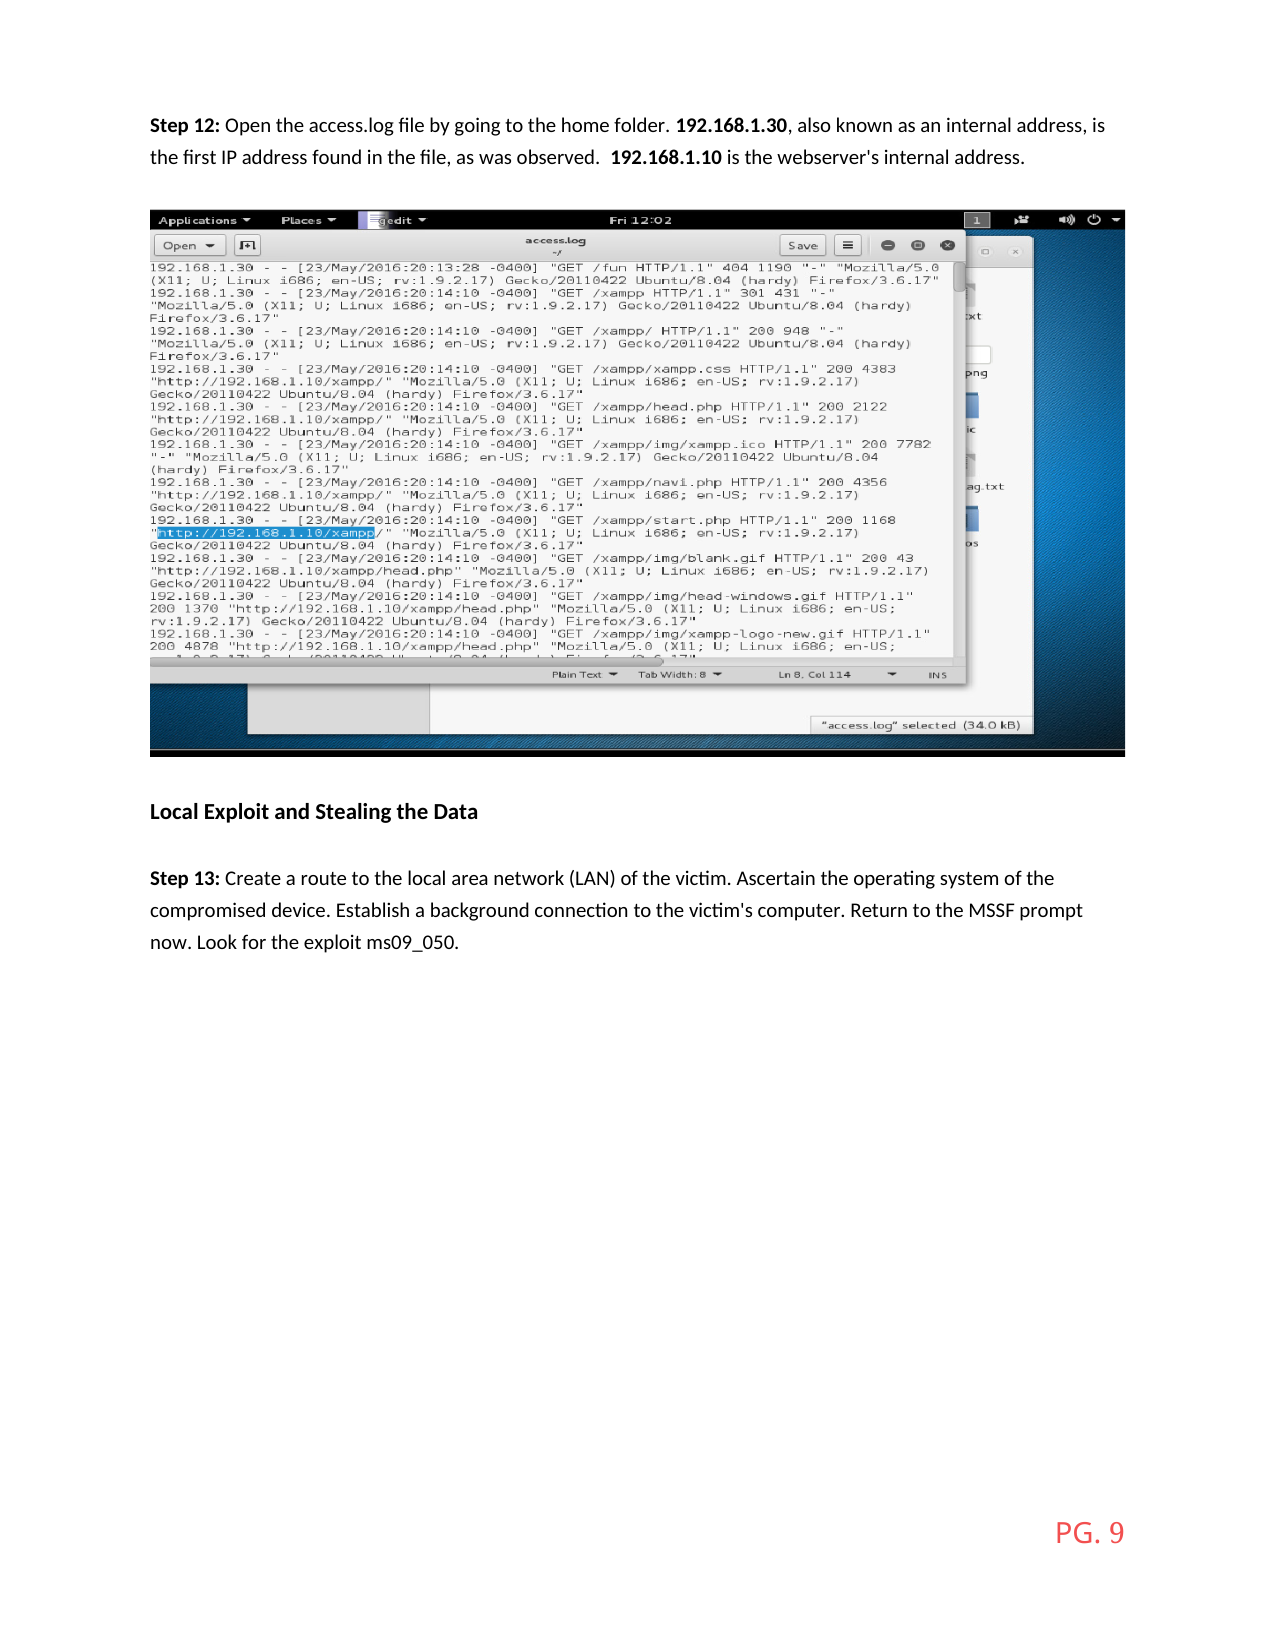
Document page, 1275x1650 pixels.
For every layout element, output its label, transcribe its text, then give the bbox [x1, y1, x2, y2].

text Step 13: Create a route to the local area network (LAN) of the victim. Ascertain the operating system of the compromised device. Establish a background connection to the victim's computer. Return to the MSSF prompt now. Look for the exploit ms09_050. [150, 866, 1125, 954]
text Local Exploit and Stealing the Data [150, 797, 1125, 825]
picture [150, 209, 1125, 757]
text Step 12: Open the access.log file by going to the home folder. 192.168.1.30, also known as an internal address, is the first IP address found in the file, as was observed. 192.168.1.10 is the webserver's internal address. [150, 112, 1125, 170]
